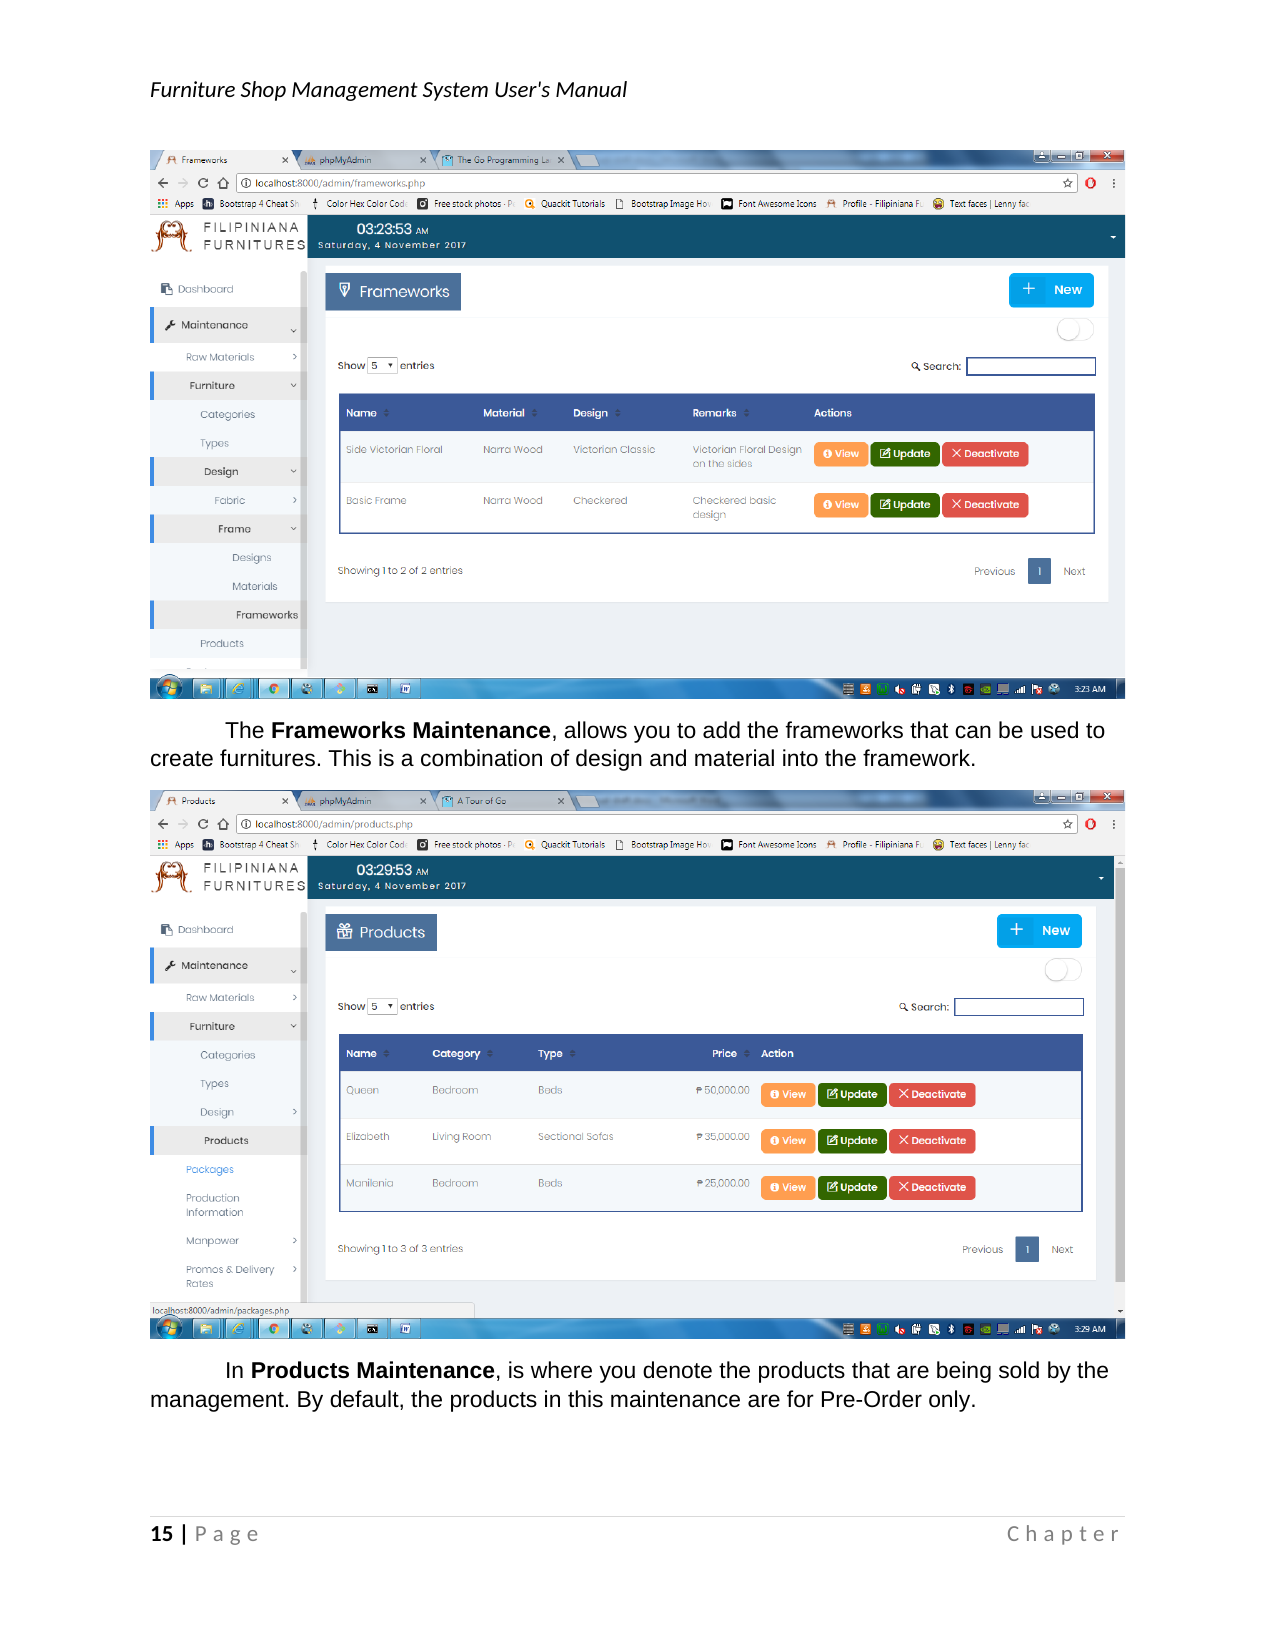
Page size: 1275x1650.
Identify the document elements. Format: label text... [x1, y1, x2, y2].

picture [150, 790, 1125, 1339]
text In Products Maintenance, is where you denote the products that are being sold by the management. By default, the products in this maintenance are for Pre-Order only. [150, 1357, 1125, 1412]
picture [150, 150, 1125, 699]
text The Frameworks Maintenance, allows you to add the frameworks that can be used to create furnitures. This is a combination of design and material into the framework. [150, 717, 1125, 772]
